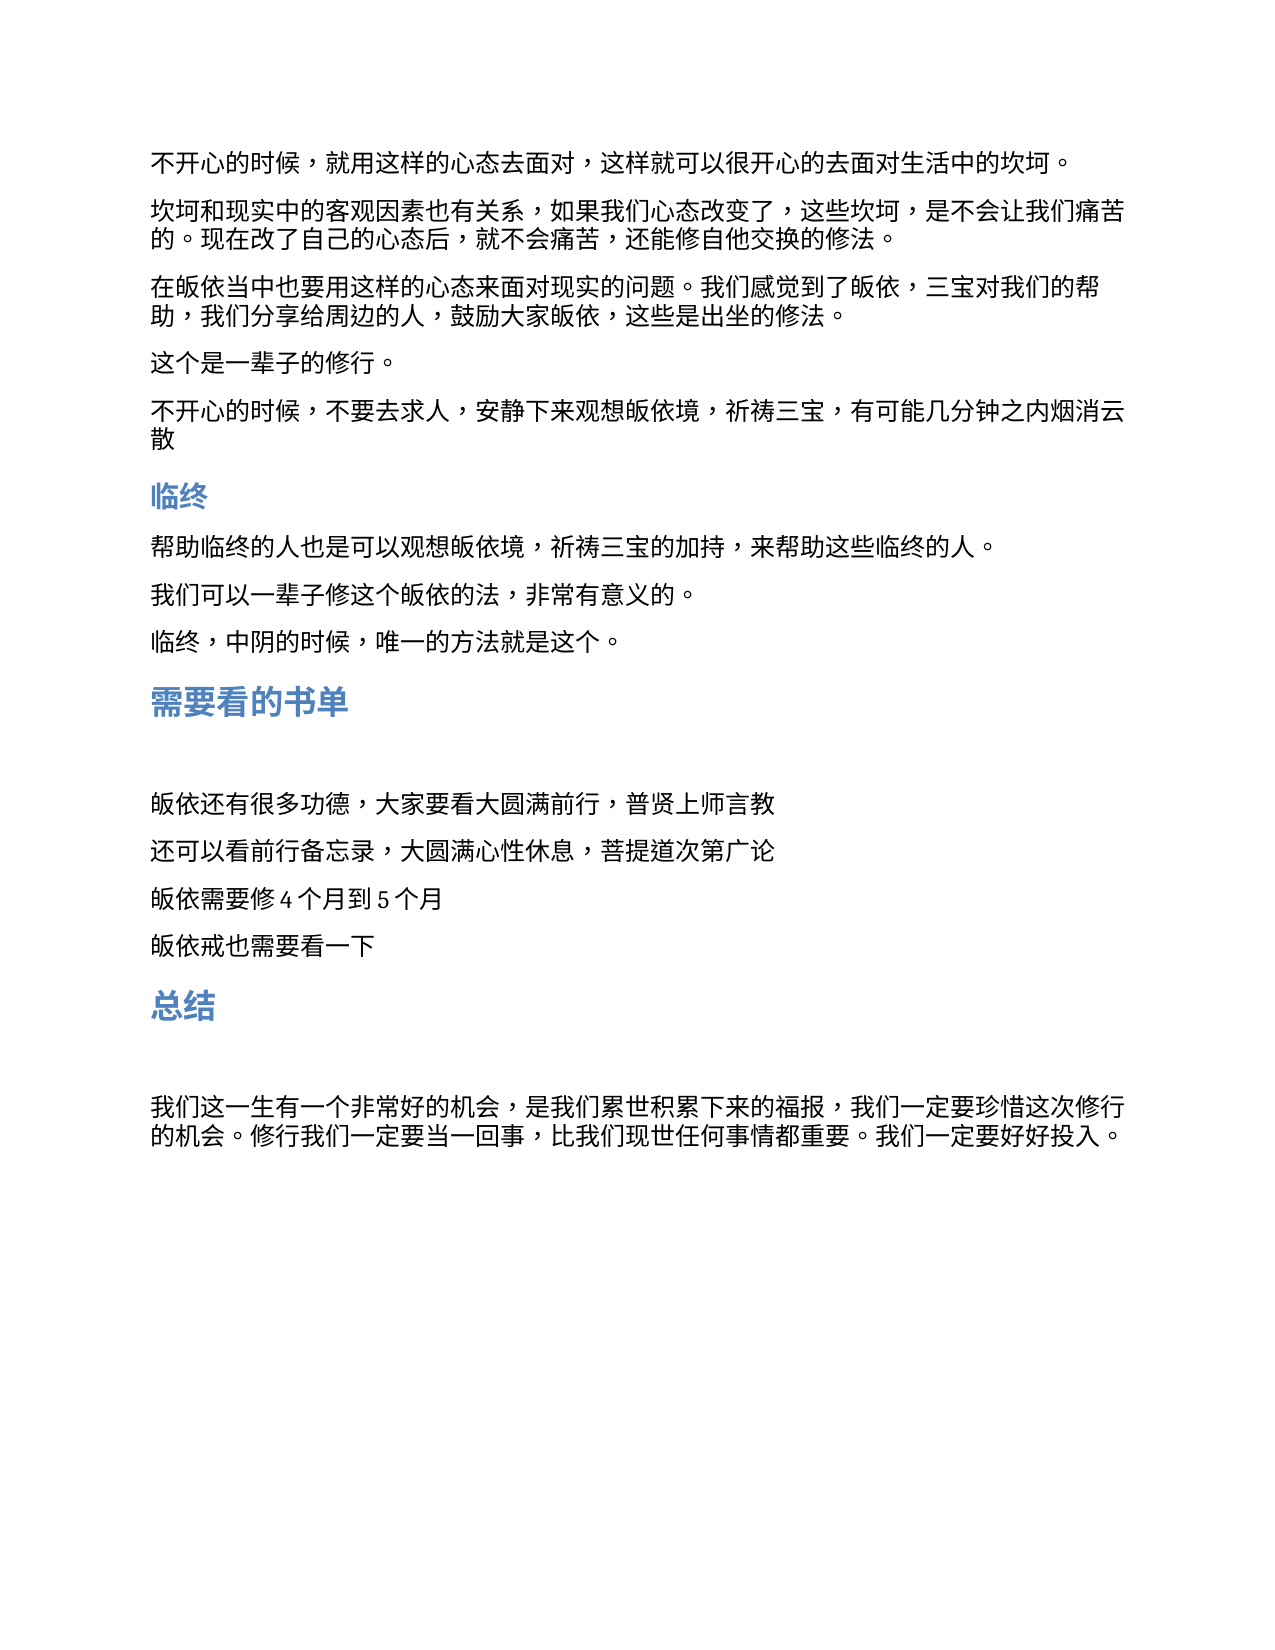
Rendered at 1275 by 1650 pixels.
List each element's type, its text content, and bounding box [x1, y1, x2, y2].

subtitle 需要看的书单 [150, 679, 1125, 724]
text 这个是一辈子的修行。 [150, 350, 1125, 379]
text 皈依需要修4个月到5个月 [150, 886, 1125, 914]
text 我们这一生有一个非常好的机会，是我们累世积累下来的福报，我们一定要珍惜这次修行的机会。修行我们一定要当一回事，比我们现世任何事情都重要。我们一定要好好投入。 [150, 1094, 1125, 1152]
text 不开心的时候，就用这样的心态去面对，这样就可以很开心的去面对生活中的坎坷。 [150, 150, 1125, 179]
text 皈依还有很多功德，大家要看大圆满前行，普贤上师言教 [150, 791, 1125, 819]
subtitle 总结 [150, 983, 1125, 1028]
text 皈依戒也需要看一下 [150, 933, 1125, 962]
text 在皈依当中也要用这样的心态来面对现实的问题。我们感觉到了皈依，三宝对我们的帮助，我们分享给周边的人，鼓励大家皈依，这些是出坐的修法。 [150, 274, 1125, 331]
text 不开心的时候，不要去求人，安静下来观想皈依境，祈祷三宝，有可能几分钟之内烟消云散 [150, 397, 1125, 455]
text 帮助临终的人也是可以观想皈依境，祈祷三宝的加持，来帮助这些临终的人。 [150, 534, 1125, 563]
text 坎坷和现实中的客观因素也有关系，如果我们心态改变了，这些坎坷，是不会让我们痛苦的。现在改了自己的心态后，就不会痛苦，还能修自他交换的修法。 [150, 197, 1125, 255]
text 临终，中阴的时候，唯一的方法就是这个。 [150, 629, 1125, 658]
subtitle 临终 [150, 476, 1125, 516]
text 还可以看前行备忘录，大圆满心性休息，菩提道次第广论 [150, 838, 1125, 867]
text 我们可以一辈子修这个皈依的法，非常有意义的。 [150, 582, 1125, 611]
